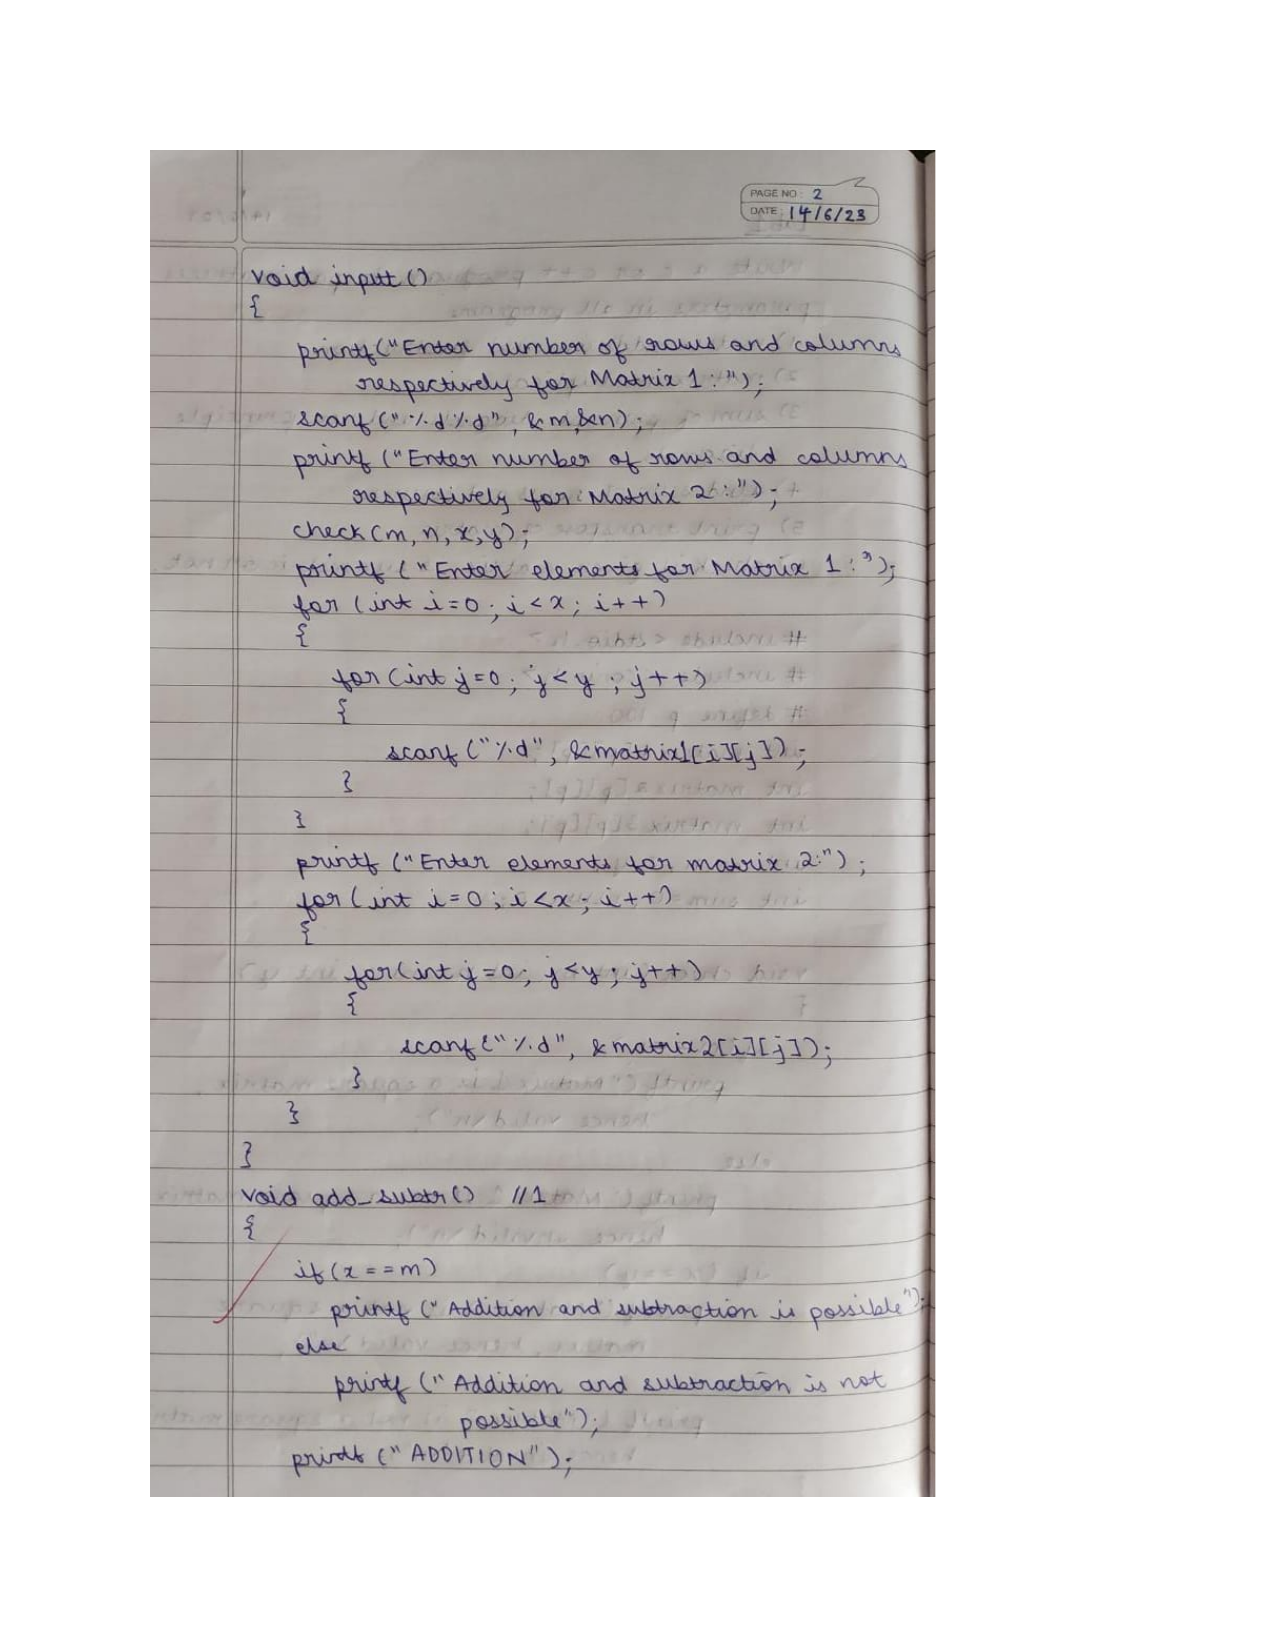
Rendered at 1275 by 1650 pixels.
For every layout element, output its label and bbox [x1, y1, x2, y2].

picture [150, 150, 936, 1497]
